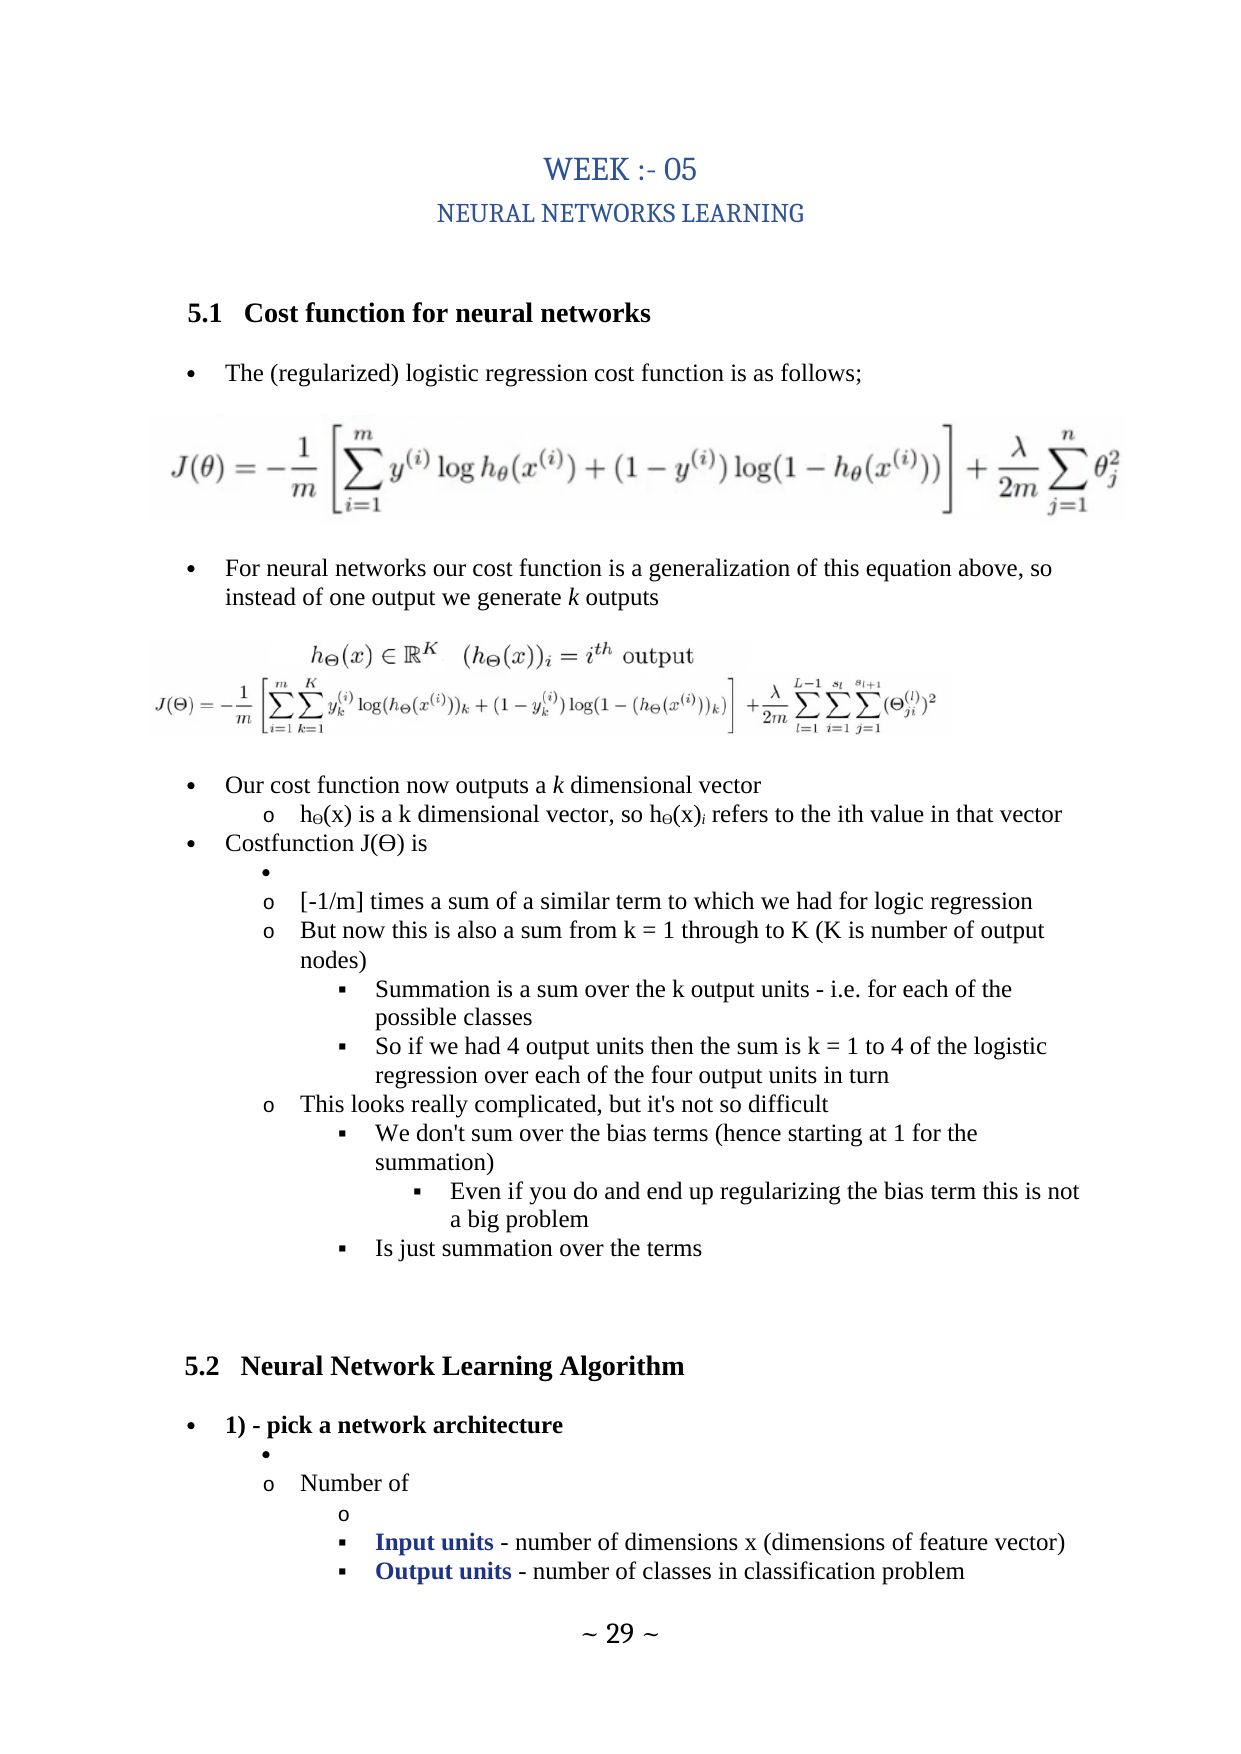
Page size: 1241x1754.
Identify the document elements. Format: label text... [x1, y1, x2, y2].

list 1) - pick a network architecture [187, 1411, 1090, 1439]
list So if we had 4 output units then the sum is k = 1 to 4 of the logistic regression over each of the four output units in turn [337, 1031, 1090, 1089]
subtitle 5.2 Neural Network Learning Algorithm [150, 1349, 1090, 1381]
list This looks really complicated, but it's not so difficult [262, 1089, 1090, 1118]
list [-1/m] times a sum of a similar term to which we had for logic regression [262, 886, 1090, 915]
list Is just summation over the terms [337, 1233, 1090, 1262]
list hƟ(x) is a k dimensional vector, so hƟ(x)i refers to the ith value in that vector [262, 799, 1090, 828]
subtitle NEURAL NETWORKS LEARNING [150, 198, 1090, 229]
list But now this is also a sum from k = 1 through to K (K is number of output nodes) [262, 915, 1090, 974]
list Summation is a sum over the k output units - i.e. for each of the possible classes [337, 974, 1090, 1031]
subtitle 5.1 Cost function for neural networks [150, 296, 1090, 328]
list Output units - number of classes in classification problem [337, 1556, 1090, 1585]
list Costfunction J(Ɵ) is [187, 828, 1090, 857]
list Input units - number of dimensions x (dimensions of feature vector) [337, 1527, 1090, 1556]
list The (regularized) logistic regression cost function is as follows; [187, 358, 1090, 386]
picture [150, 415, 1125, 525]
list Number of [262, 1468, 1090, 1498]
picture [150, 640, 1125, 741]
list We don't sum over the bias terms (hence starting at 1 for the summation) [337, 1118, 1090, 1176]
list For neural networks our cost function is a generalization of this equation above, so instead of one output we generate k outputs [187, 553, 1090, 611]
list Our cost function now outputs a k dimensional vector [187, 770, 1090, 799]
subtitle WEEK :- 05 [150, 150, 1090, 188]
list Even if you do and end up regularizing the bias term this is not a big problem [412, 1176, 1090, 1233]
